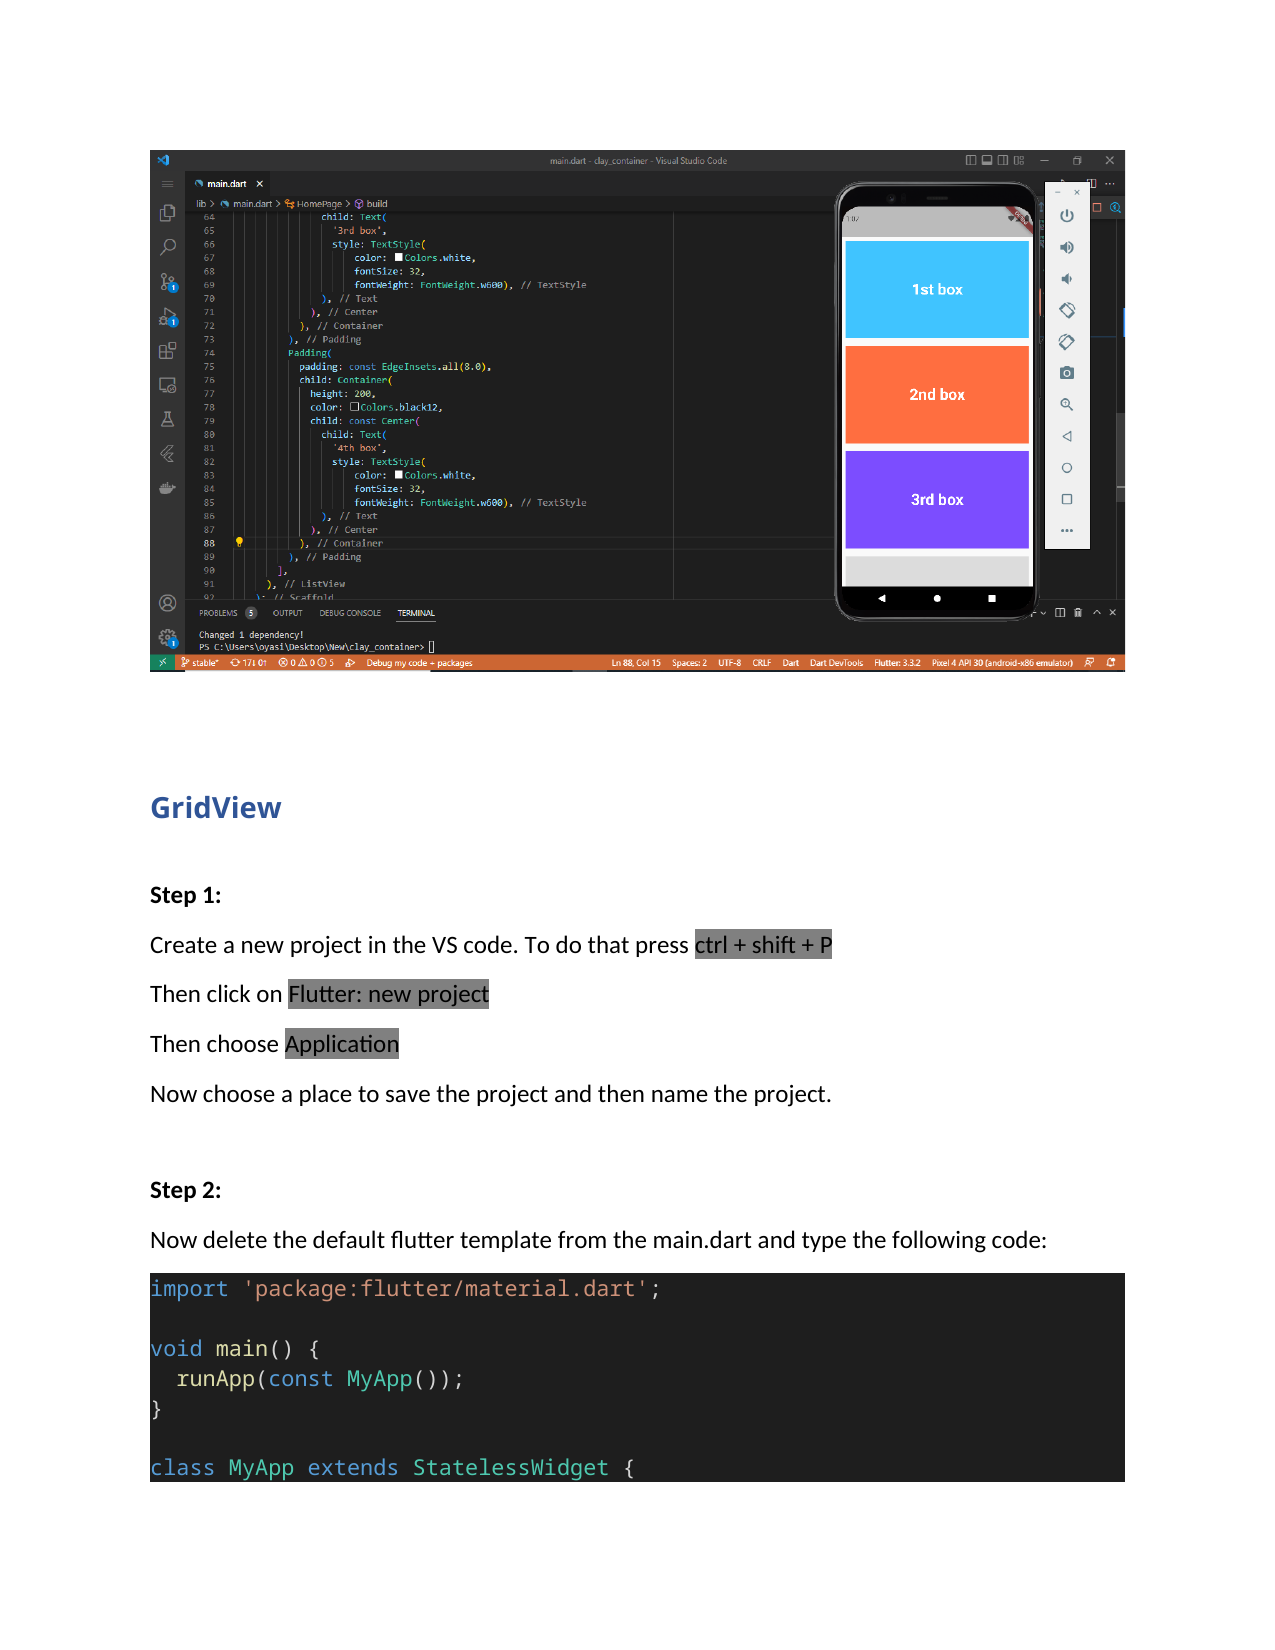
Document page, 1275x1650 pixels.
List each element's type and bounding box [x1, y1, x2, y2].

picture [150, 150, 1125, 672]
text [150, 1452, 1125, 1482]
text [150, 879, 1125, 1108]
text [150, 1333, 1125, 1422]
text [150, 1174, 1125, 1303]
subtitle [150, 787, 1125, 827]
